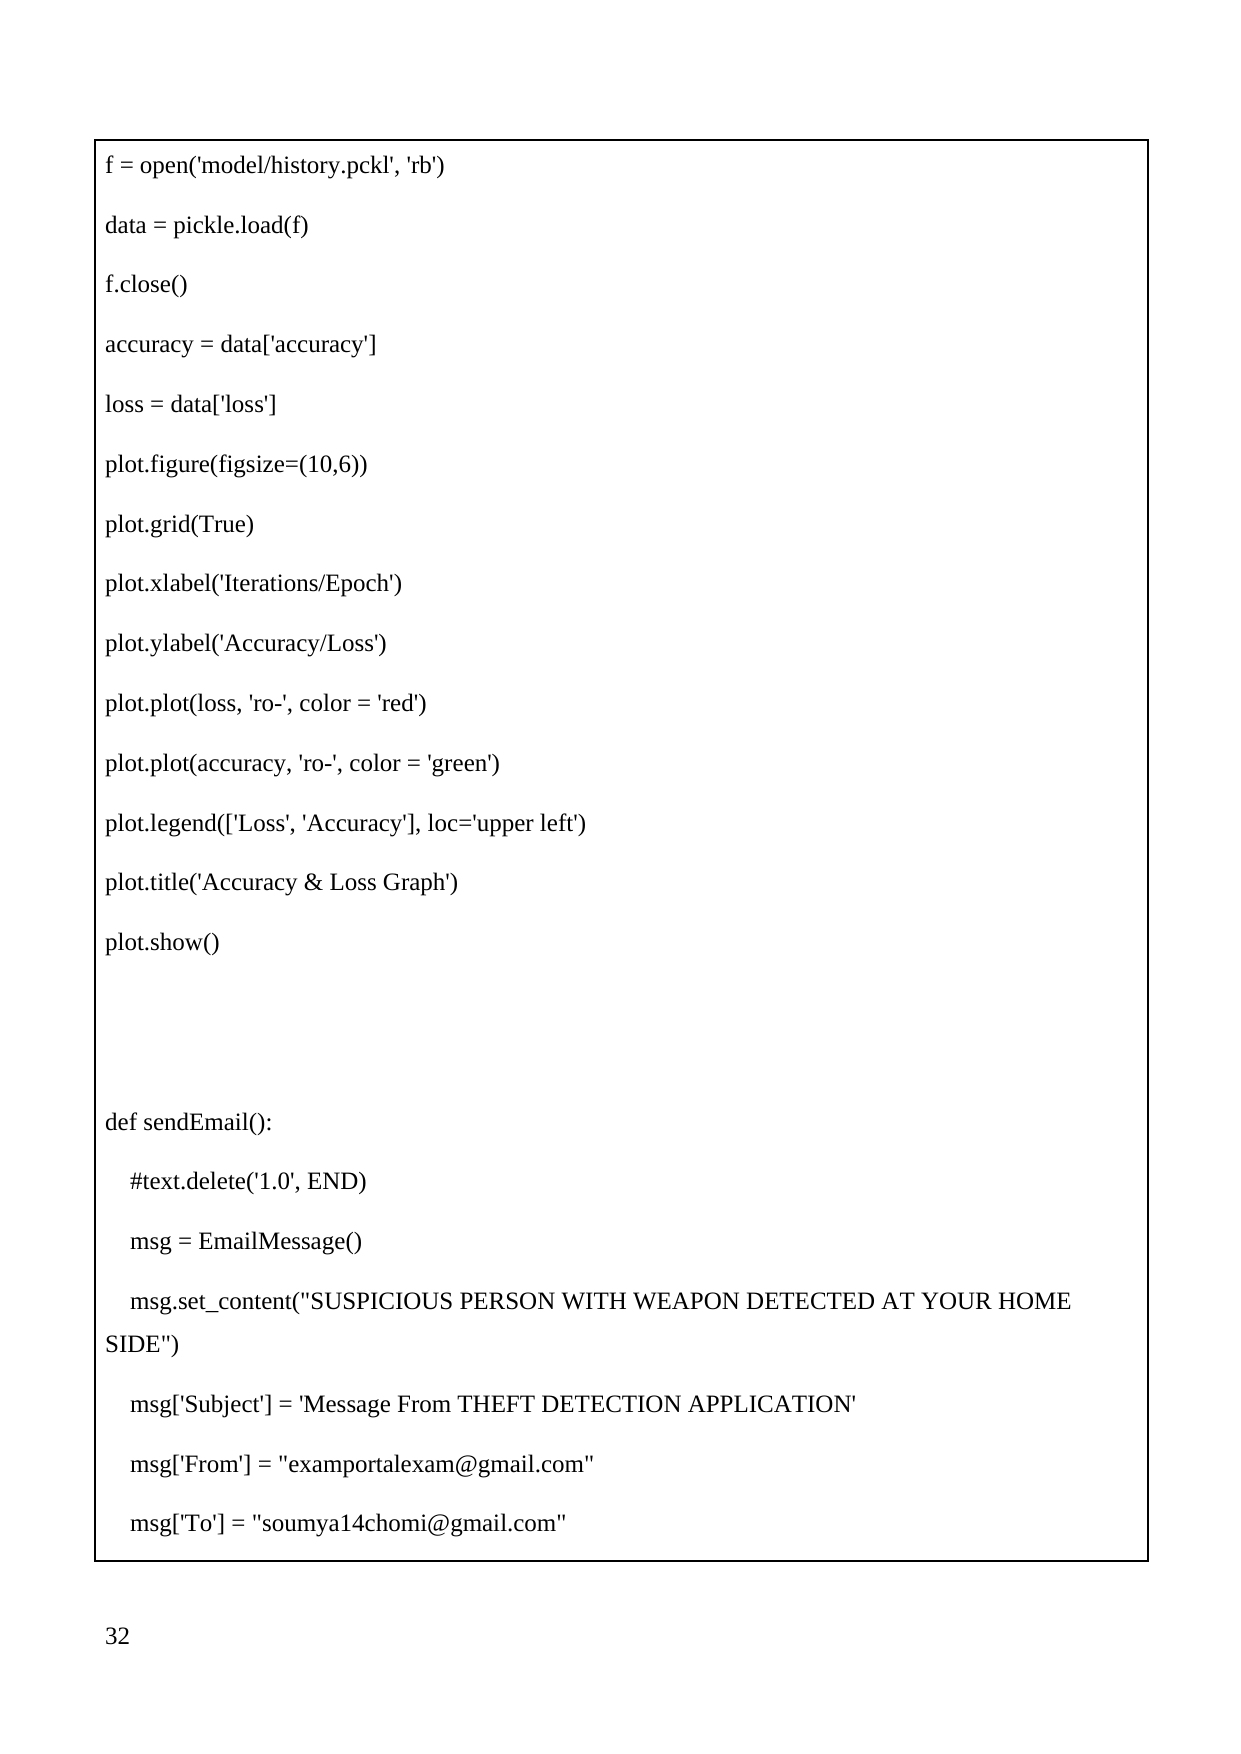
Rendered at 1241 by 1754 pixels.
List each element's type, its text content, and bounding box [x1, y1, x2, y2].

text data = pickle.load(f) [105, 210, 1135, 238]
text msg = EmailMessage() [105, 1226, 1135, 1255]
text def sendEmail(): [105, 1107, 1135, 1135]
text plot.plot(accuracy, 'ro-', color = 'green') [105, 748, 1135, 777]
text msg['To'] = "soumya14chomi@gmail.com" [105, 1508, 1135, 1537]
text plot.figure(figsize=(10,6)) [105, 449, 1135, 478]
text accuracy = data['accuracy'] [105, 329, 1135, 358]
text plot.title('Accuracy & Loss Graph') [105, 867, 1135, 896]
text loss = data['loss'] [105, 389, 1135, 418]
text plot.ylabel('Accuracy/Loss') [105, 628, 1135, 657]
text msg['From'] = "examportalexam@gmail.com" [105, 1449, 1135, 1477]
text msg['Subject'] = 'Message From THEFT DETECTION APPLICATION' [105, 1389, 1135, 1418]
text msg.set_content("SUSPICIOUS PERSON WITH WEAPON DETECTED AT YOUR HOME SIDE") [105, 1286, 1135, 1358]
text plot.xlabel('Iterations/Epoch') [105, 568, 1135, 597]
text plot.legend(['Loss', 'Accuracy'], loc='upper left') [105, 808, 1135, 836]
text plot.plot(loss, 'ro-', color = 'red') [105, 688, 1135, 717]
text #text.delete('1.0', END) [105, 1166, 1135, 1195]
text plot.grid(True) [105, 509, 1135, 537]
text plot.show() [105, 927, 1135, 956]
text f.close() [105, 269, 1135, 298]
text f = open('model/history.pckl', 'rb') [105, 150, 1135, 179]
